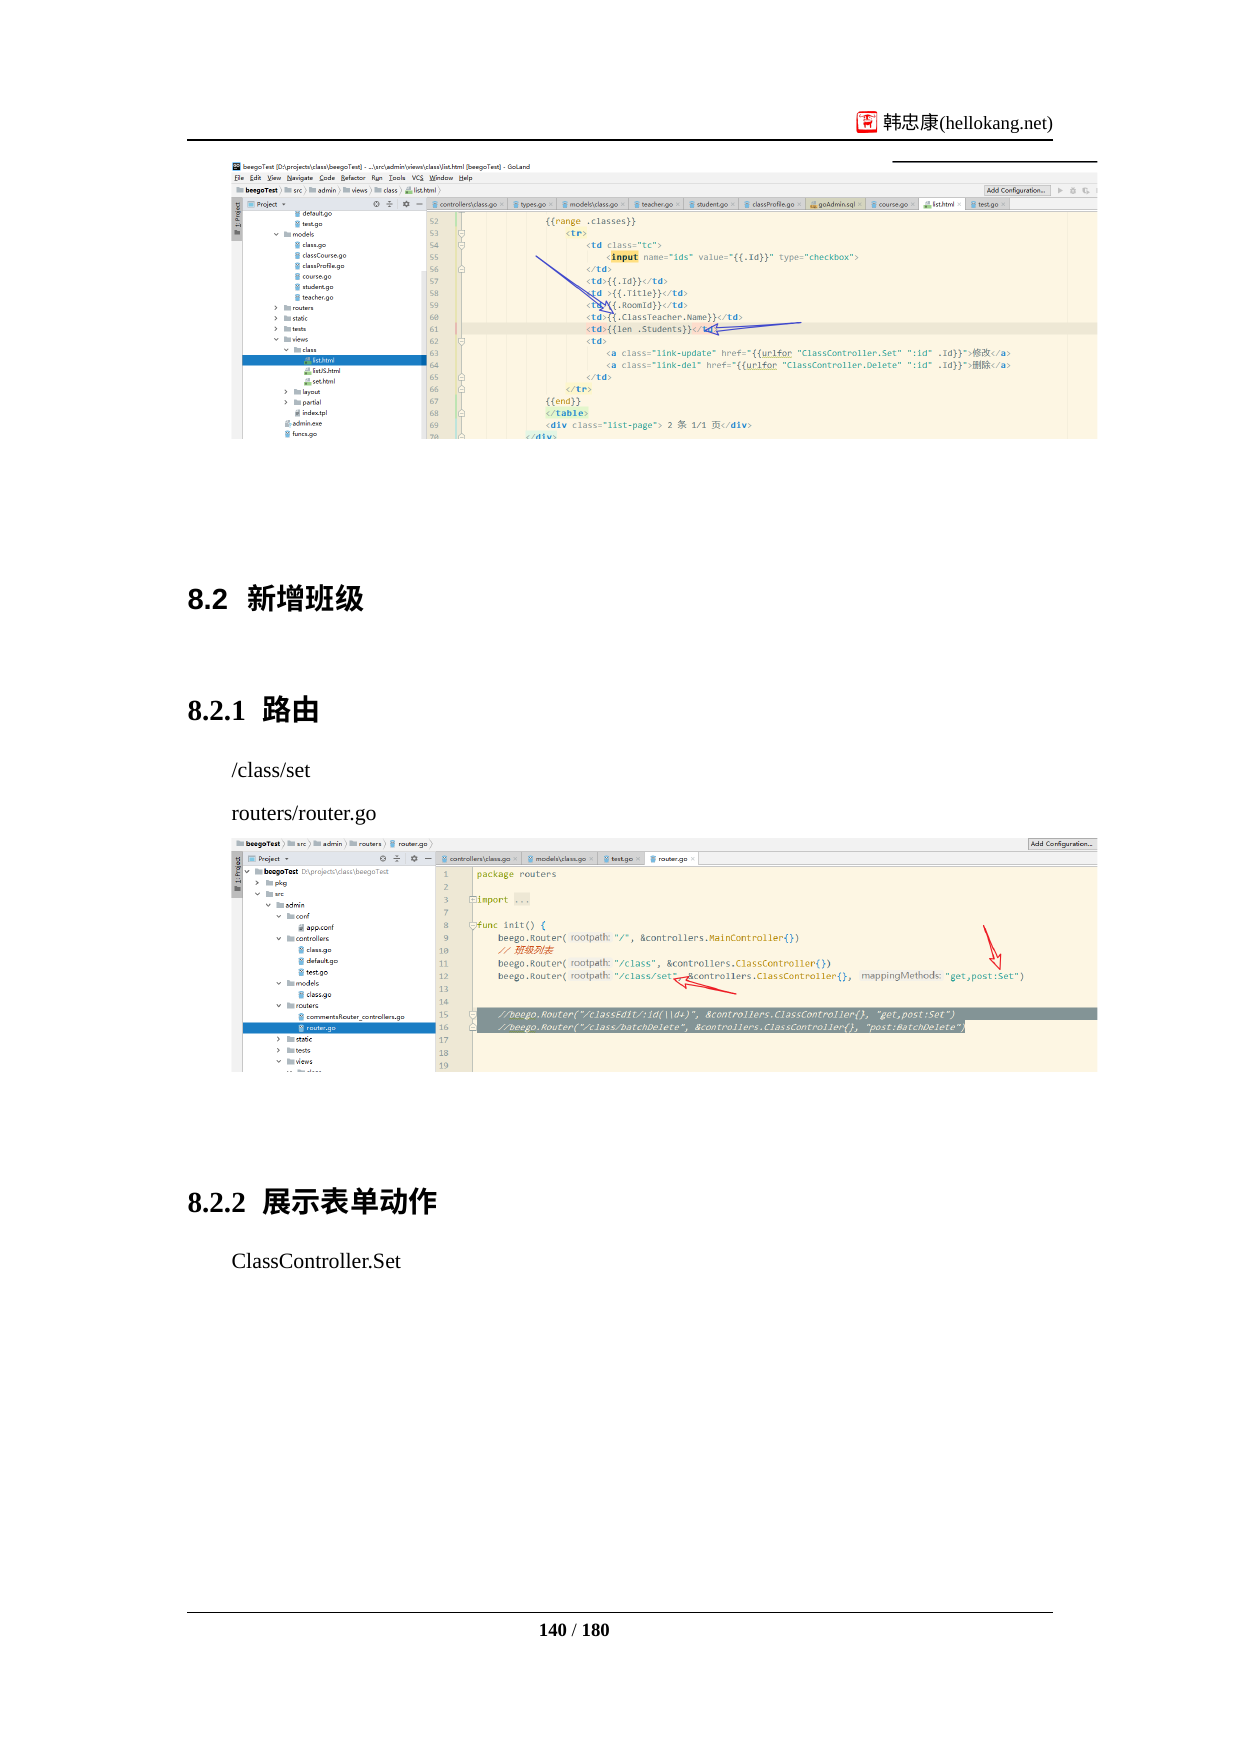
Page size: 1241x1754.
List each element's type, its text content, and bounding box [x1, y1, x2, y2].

subtitle 展示表单动作 [187, 1167, 1053, 1232]
picture [231, 838, 1098, 1072]
text ClassController.Set [187, 1244, 1053, 1277]
subtitle 路由 [187, 676, 1053, 741]
subtitle 新增班级 [187, 564, 1053, 629]
picture [856, 111, 878, 133]
picture [231, 161, 1098, 439]
text routers/router.go [187, 796, 1053, 828]
text /class/set [187, 753, 1053, 786]
